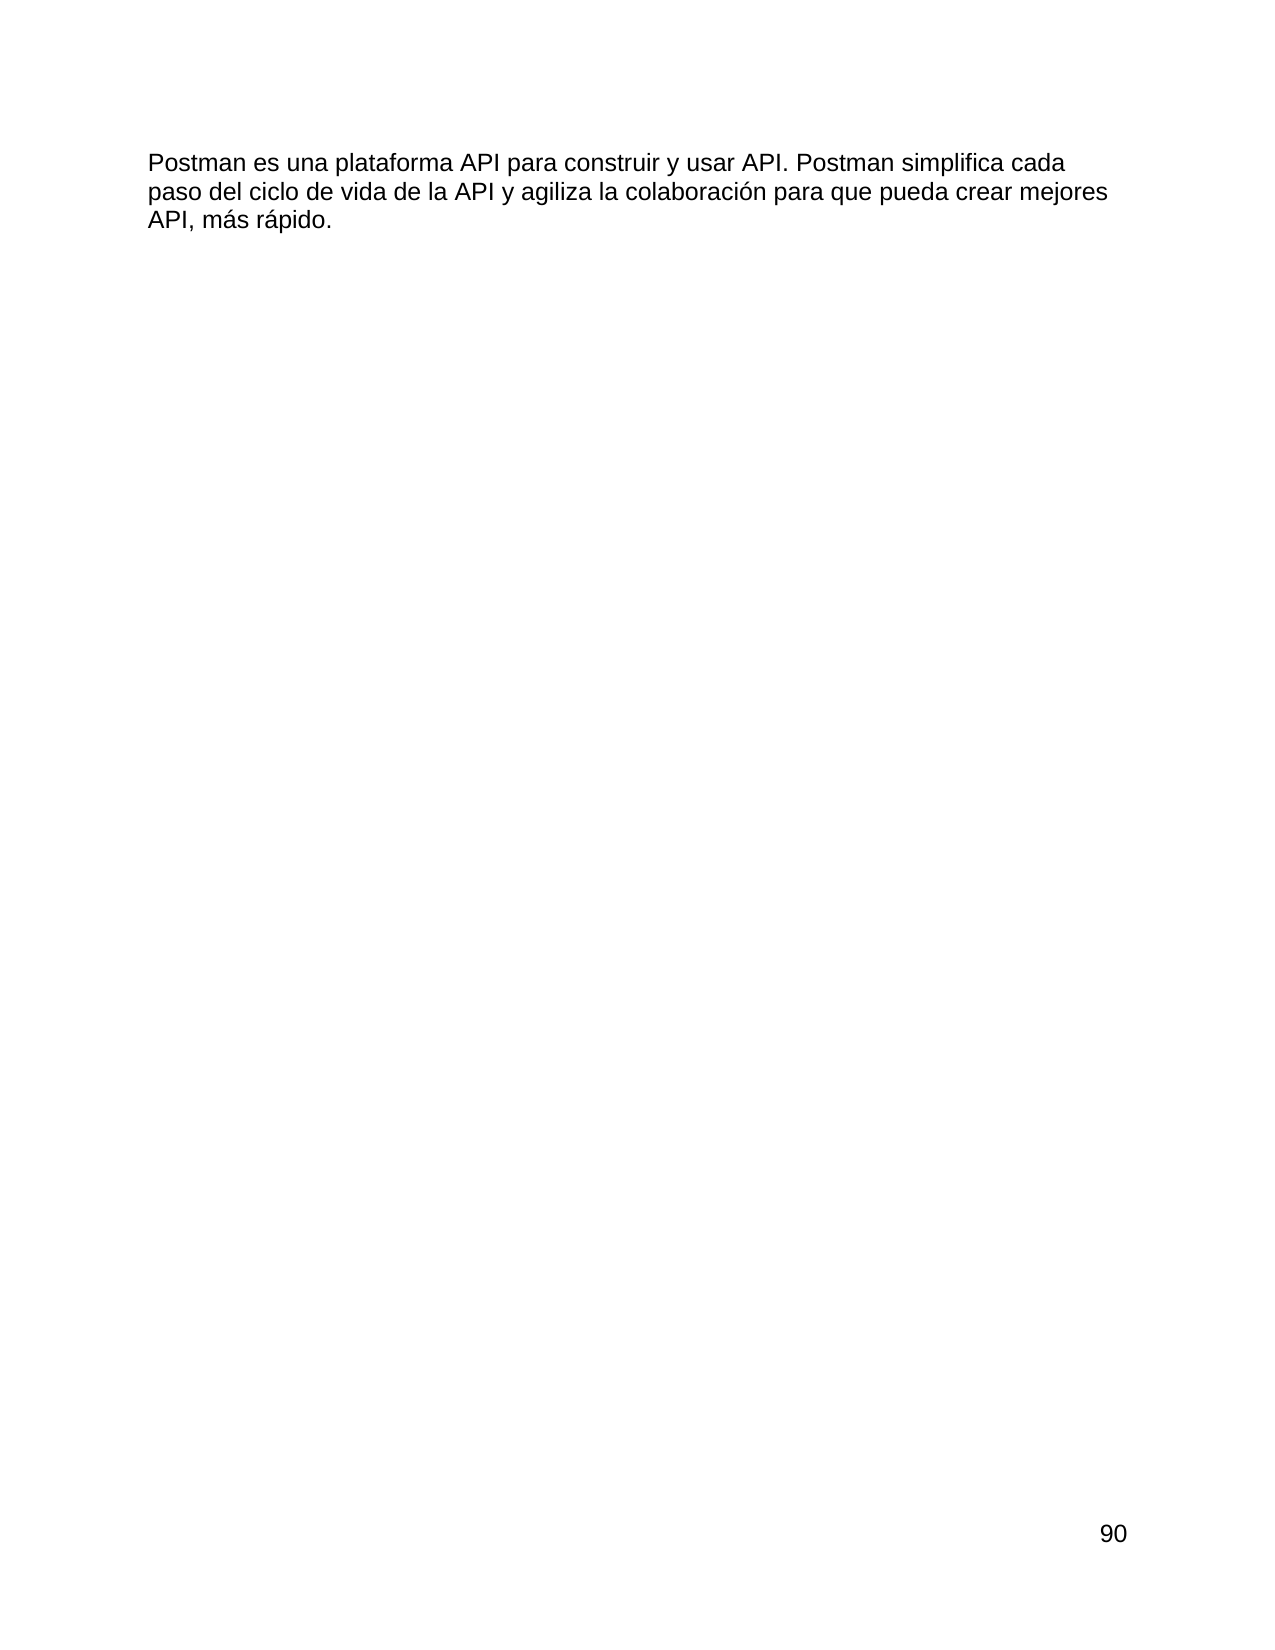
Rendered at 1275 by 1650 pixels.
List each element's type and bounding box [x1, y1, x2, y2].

text [148, 148, 1127, 234]
